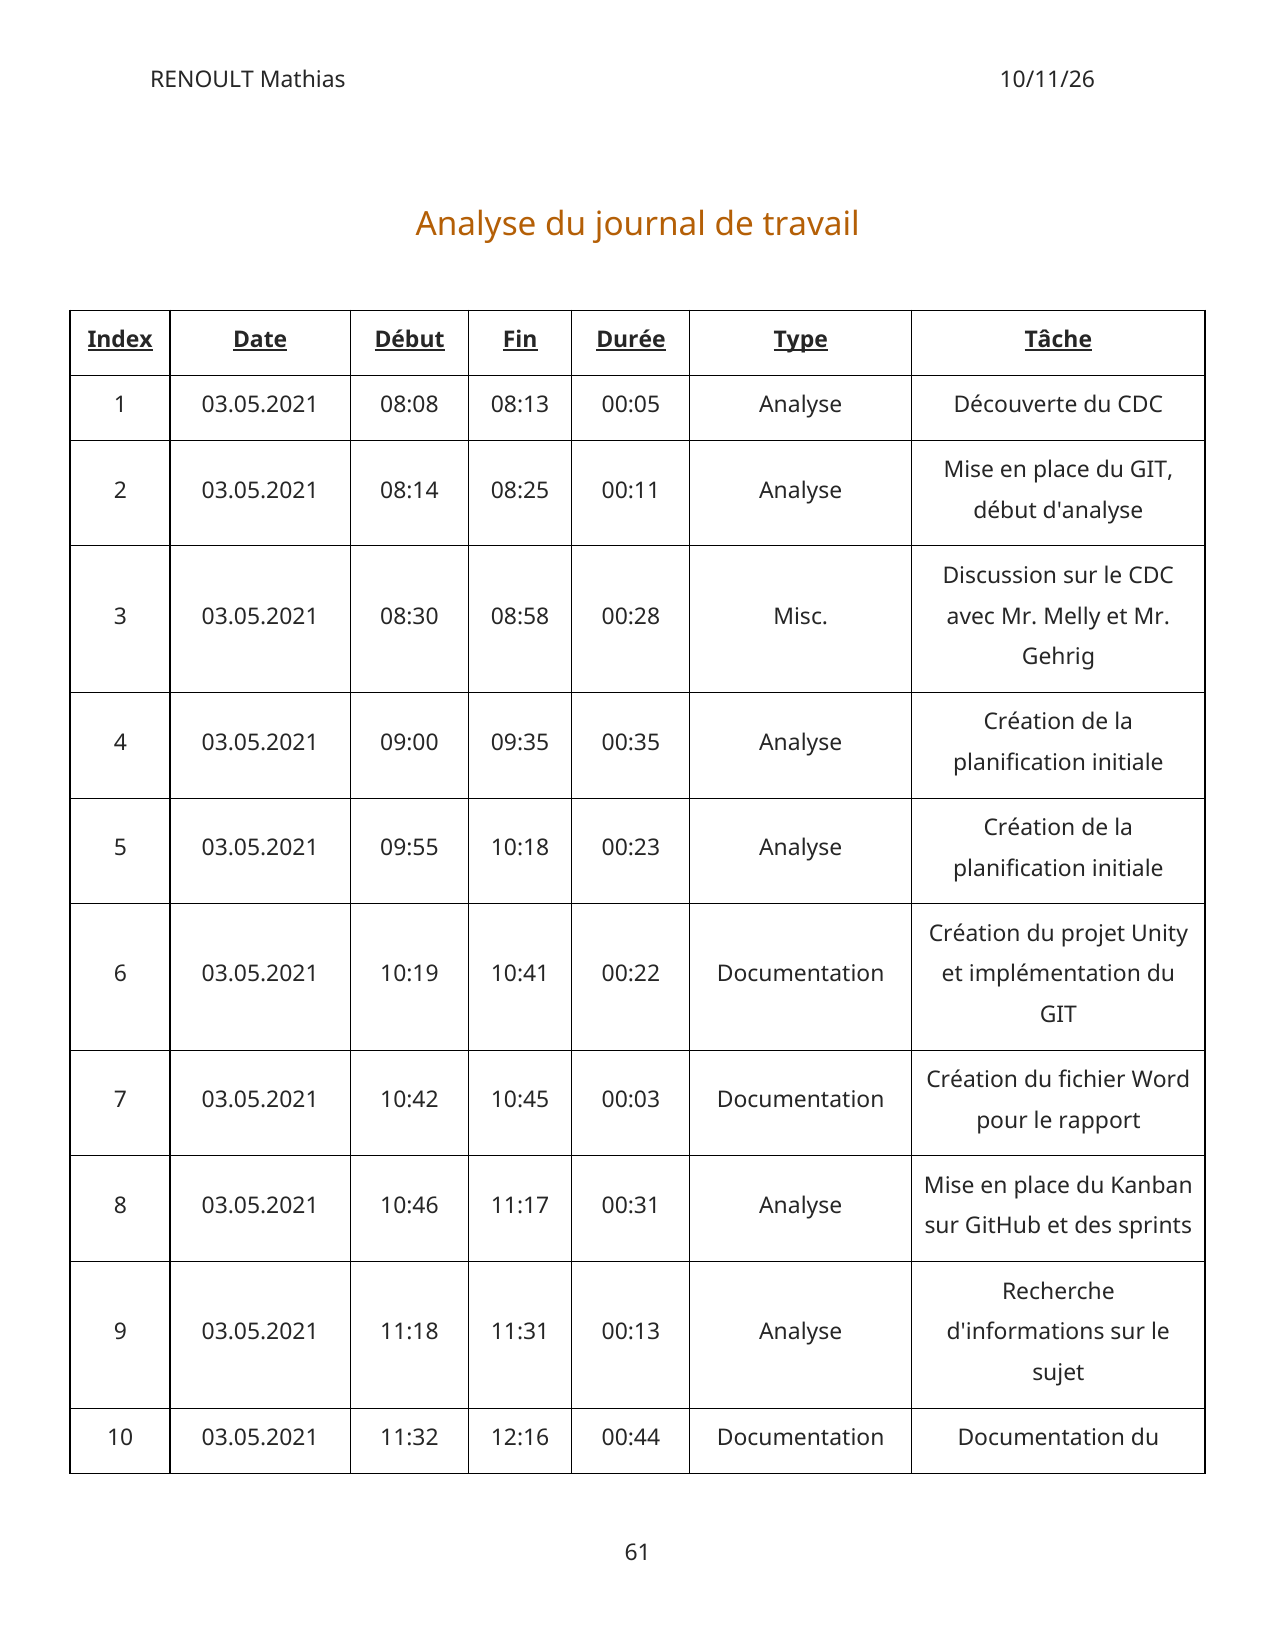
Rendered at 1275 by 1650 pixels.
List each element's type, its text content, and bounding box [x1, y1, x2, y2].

table_cell 00:11 [572, 441, 689, 545]
table_cell Documentation [690, 904, 911, 1049]
table_cell 10 [71, 1409, 169, 1472]
table_cell Discussion sur le CDC avec Mr. Melly et Mr. Gehrig [912, 546, 1204, 692]
table_cell 03.05.2021 [171, 904, 350, 1049]
table_cell Création de la planification initiale [912, 693, 1204, 797]
table_cell Fin [469, 311, 571, 374]
table_cell 03.05.2021 [171, 1262, 350, 1407]
table_cell 03.05.2021 [171, 1409, 350, 1472]
table_cell 00:03 [572, 1051, 689, 1155]
table_cell 03.05.2021 [171, 693, 350, 797]
table_cell 00:31 [572, 1156, 689, 1261]
table_cell 08:58 [469, 546, 571, 692]
table_cell Type [690, 311, 911, 374]
table_cell 9 [71, 1262, 169, 1407]
table_cell Création du projet Unity et implémentation du GIT [912, 904, 1204, 1049]
table_cell 11:31 [469, 1262, 571, 1407]
table_cell Début [351, 311, 468, 374]
table_cell 00:23 [572, 799, 689, 903]
table_cell Recherche d'informations sur le sujet [912, 1262, 1204, 1407]
table_cell 00:05 [572, 376, 689, 440]
table_cell Création du fichier Word pour le rapport [912, 1051, 1204, 1155]
table_cell Mise en place du GIT, début d'analyse [912, 441, 1204, 545]
table_cell 11:18 [351, 1262, 468, 1407]
table_cell 8 [71, 1156, 169, 1261]
table_cell 11:32 [351, 1409, 468, 1472]
table_cell 2 [71, 441, 169, 545]
table_cell Analyse [690, 1262, 911, 1407]
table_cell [912, 1409, 1204, 1472]
table_cell 5 [71, 799, 169, 903]
table_cell 10:45 [469, 1051, 571, 1155]
table_cell 03.05.2021 [171, 376, 350, 440]
table_cell Création de la planification initiale [912, 799, 1204, 903]
table_cell 08:13 [469, 376, 571, 440]
table_cell Découverte du CDC [912, 376, 1204, 440]
table_cell Date [171, 311, 350, 374]
table_cell 09:00 [351, 693, 468, 797]
table_cell 09:55 [351, 799, 468, 903]
table_cell Misc. [690, 546, 911, 692]
table_cell 11:17 [469, 1156, 571, 1261]
table_cell Documentation [690, 1051, 911, 1155]
table_cell 12:16 [469, 1409, 571, 1472]
table_cell Analyse [690, 799, 911, 903]
table_cell 03.05.2021 [171, 1156, 350, 1261]
table_cell 00:44 [572, 1409, 689, 1472]
table_cell Mise en place du Kanban sur GitHub et des sprints [912, 1156, 1204, 1261]
table_cell 3 [71, 546, 169, 692]
table_cell 7 [71, 1051, 169, 1155]
table_cell Durée [572, 311, 689, 374]
table_cell 08:30 [351, 546, 468, 692]
table_cell 09:35 [469, 693, 571, 797]
table_cell 00:22 [572, 904, 689, 1049]
table_cell Analyse [690, 441, 911, 545]
table_cell Index [71, 311, 169, 374]
table_cell 00:28 [572, 546, 689, 692]
table_cell 10:19 [351, 904, 468, 1049]
table_cell Documentation [690, 1409, 911, 1472]
table_cell Tâche [912, 311, 1204, 374]
table_cell 4 [71, 693, 169, 797]
table_cell 03.05.2021 [171, 799, 350, 903]
table_cell 00:13 [572, 1262, 689, 1407]
table_cell 10:42 [351, 1051, 468, 1155]
table_cell 03.05.2021 [171, 546, 350, 692]
table_cell 10:41 [469, 904, 571, 1049]
table_cell Analyse [690, 376, 911, 440]
table_cell 08:08 [351, 376, 468, 440]
table_cell 08:14 [351, 441, 468, 545]
table_cell 10:46 [351, 1156, 468, 1261]
table_cell 03.05.2021 [171, 1051, 350, 1155]
table_cell 00:35 [572, 693, 689, 797]
table_header Analyse du journal de travail [70, 150, 1205, 309]
table_cell 08:25 [469, 441, 571, 545]
table_cell 1 [71, 376, 169, 440]
table_cell Analyse [690, 1156, 911, 1261]
table_cell 10:18 [469, 799, 571, 903]
table_cell 03.05.2021 [171, 441, 350, 545]
table_cell Analyse [690, 693, 911, 797]
table_cell 6 [71, 904, 169, 1049]
